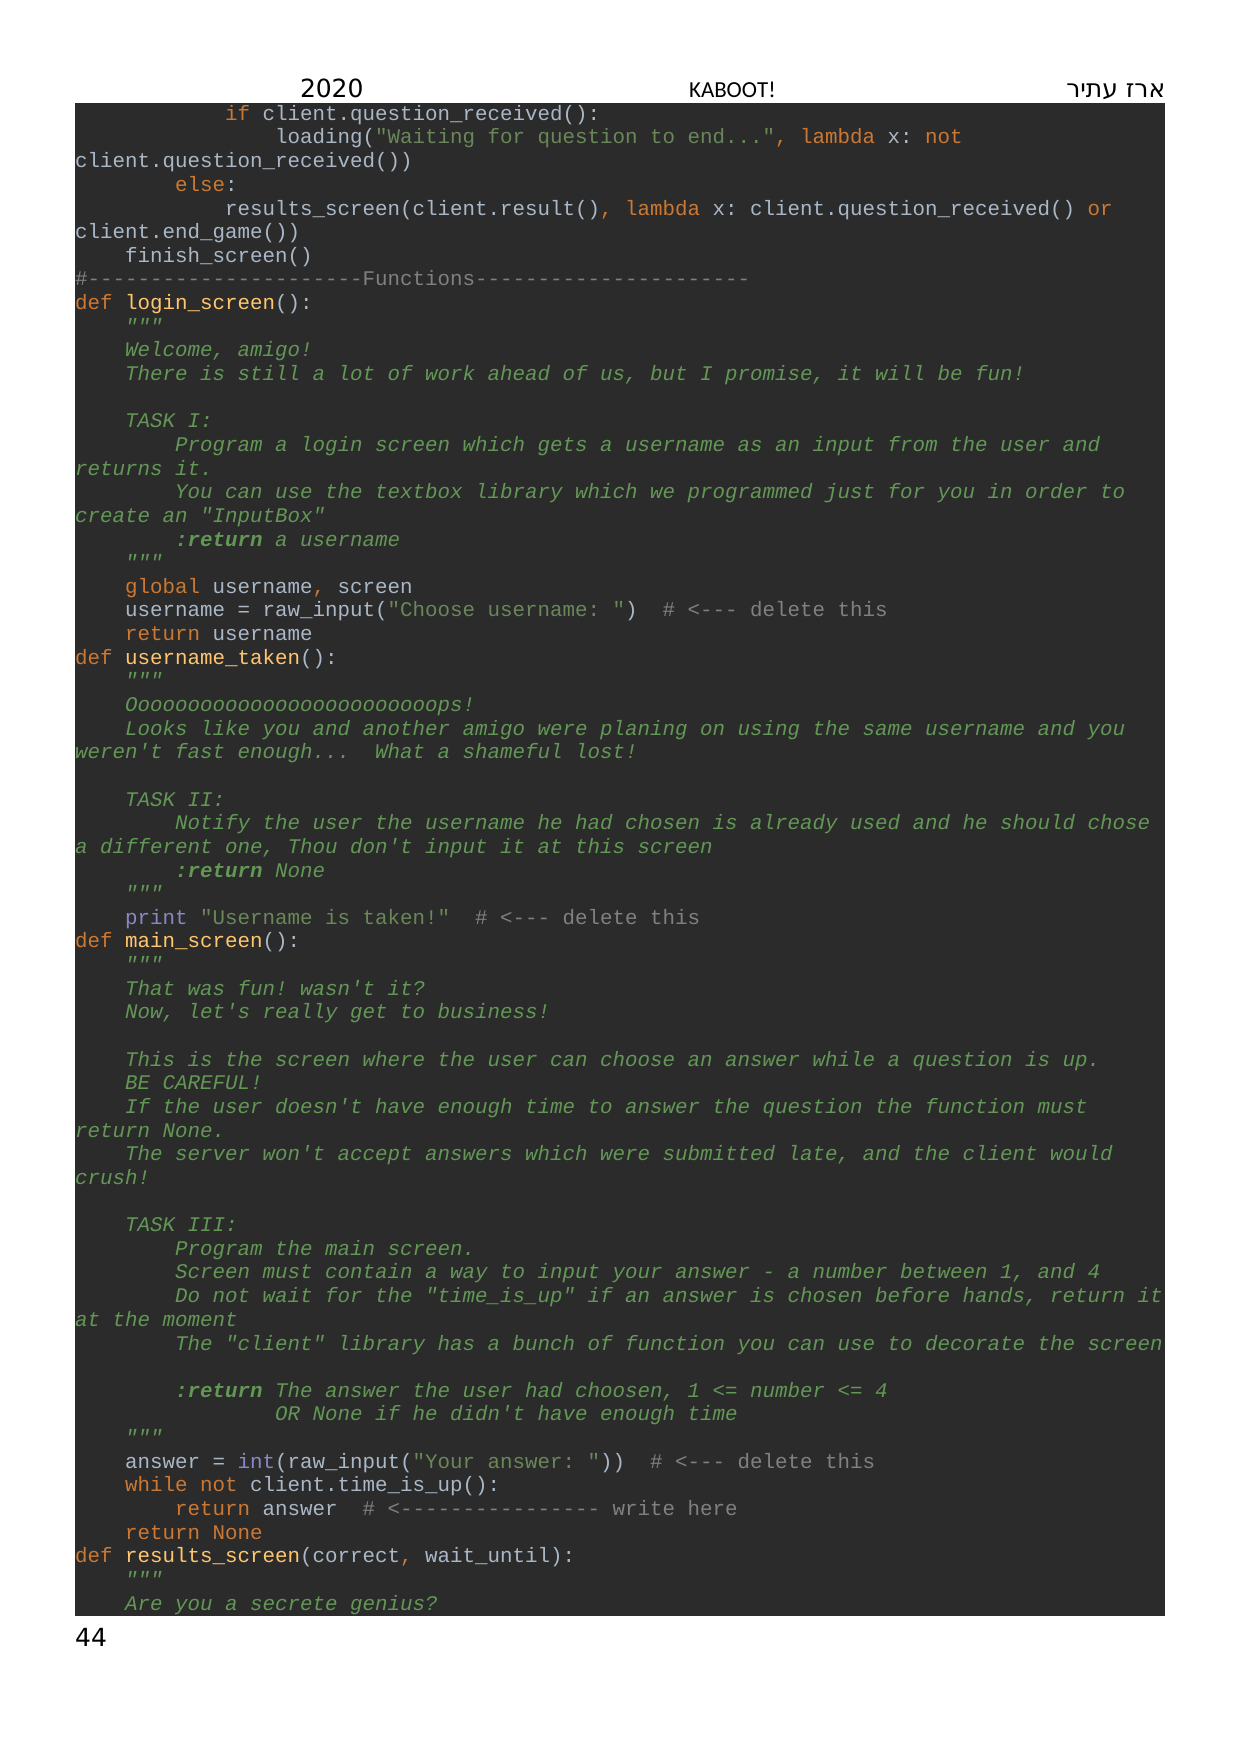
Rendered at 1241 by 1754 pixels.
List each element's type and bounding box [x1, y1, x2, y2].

text [75, 103, 1165, 1616]
